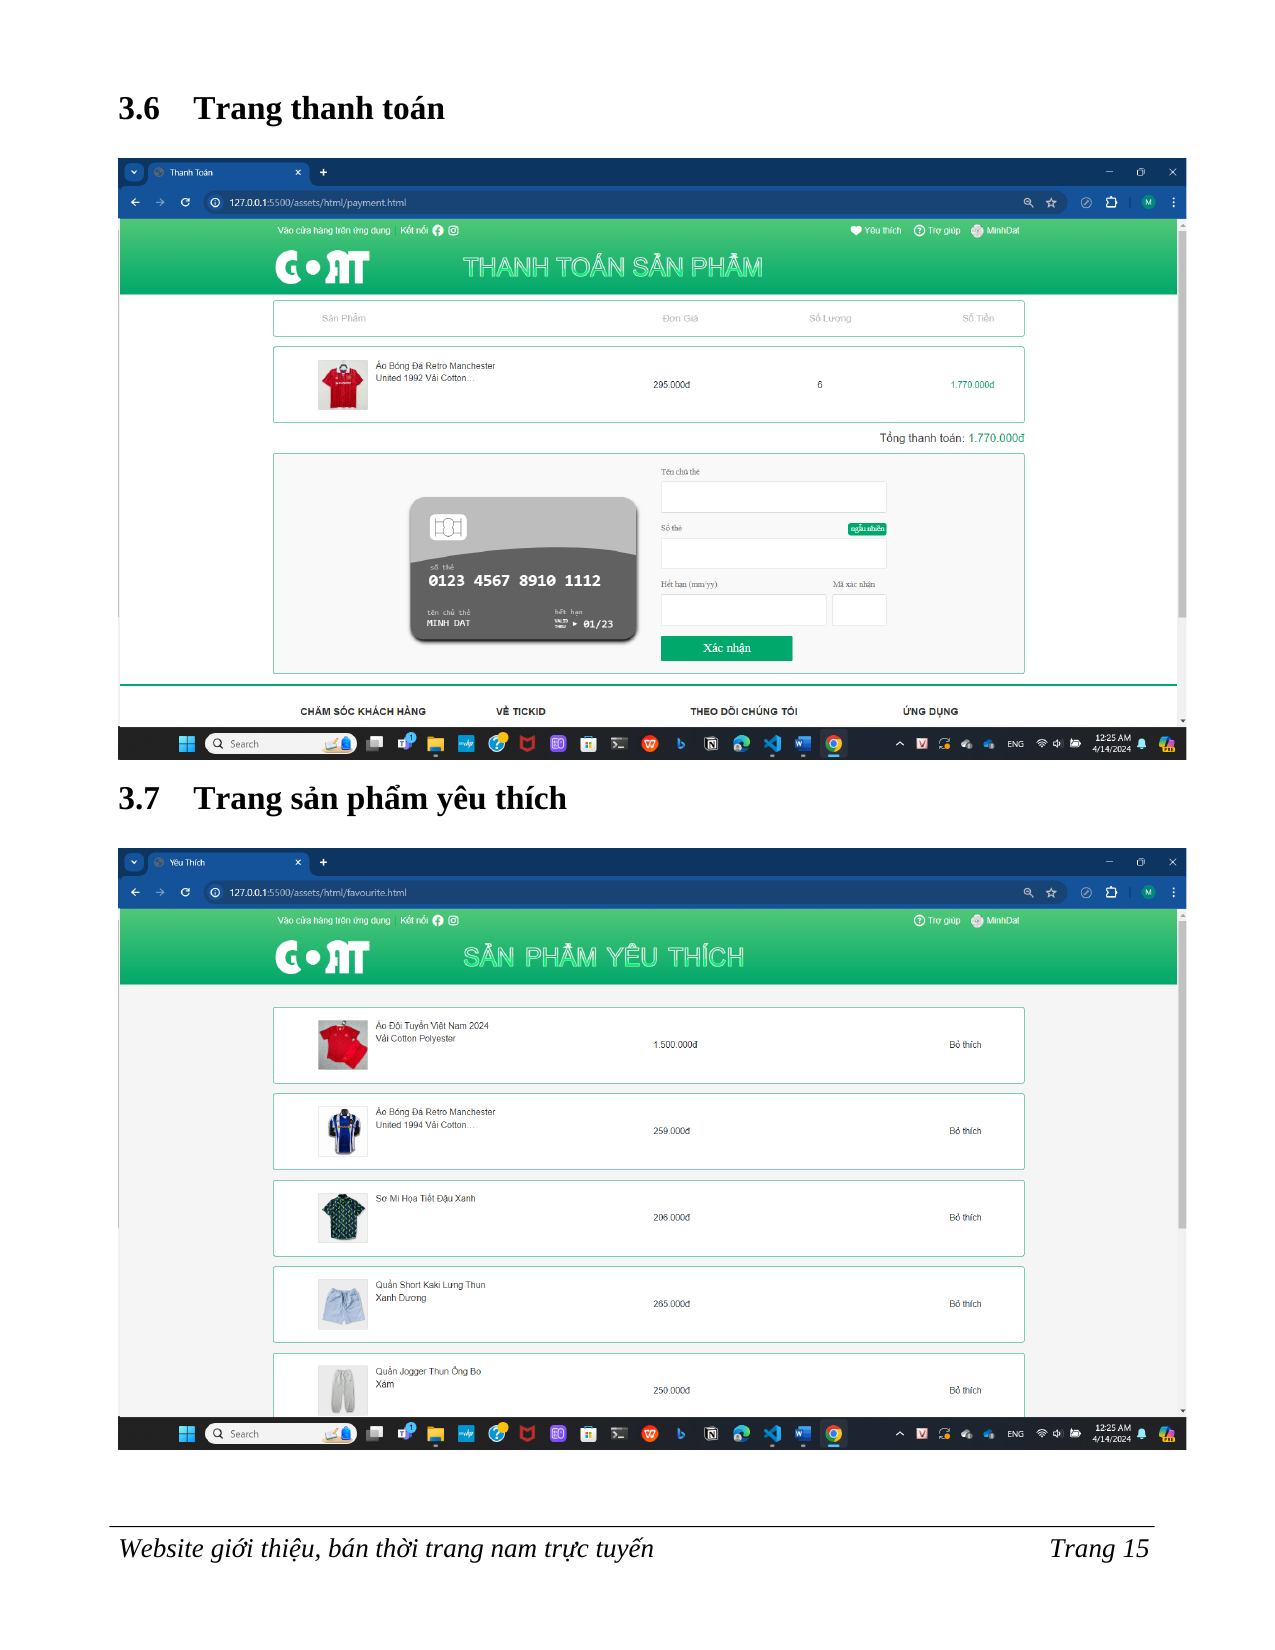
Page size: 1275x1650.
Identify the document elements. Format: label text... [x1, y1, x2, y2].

subtitle Trang thanh toán [118, 89, 1186, 127]
picture [118, 848, 1187, 1450]
subtitle Trang sản phẩm yêu thích [118, 778, 1186, 817]
picture [118, 158, 1187, 760]
